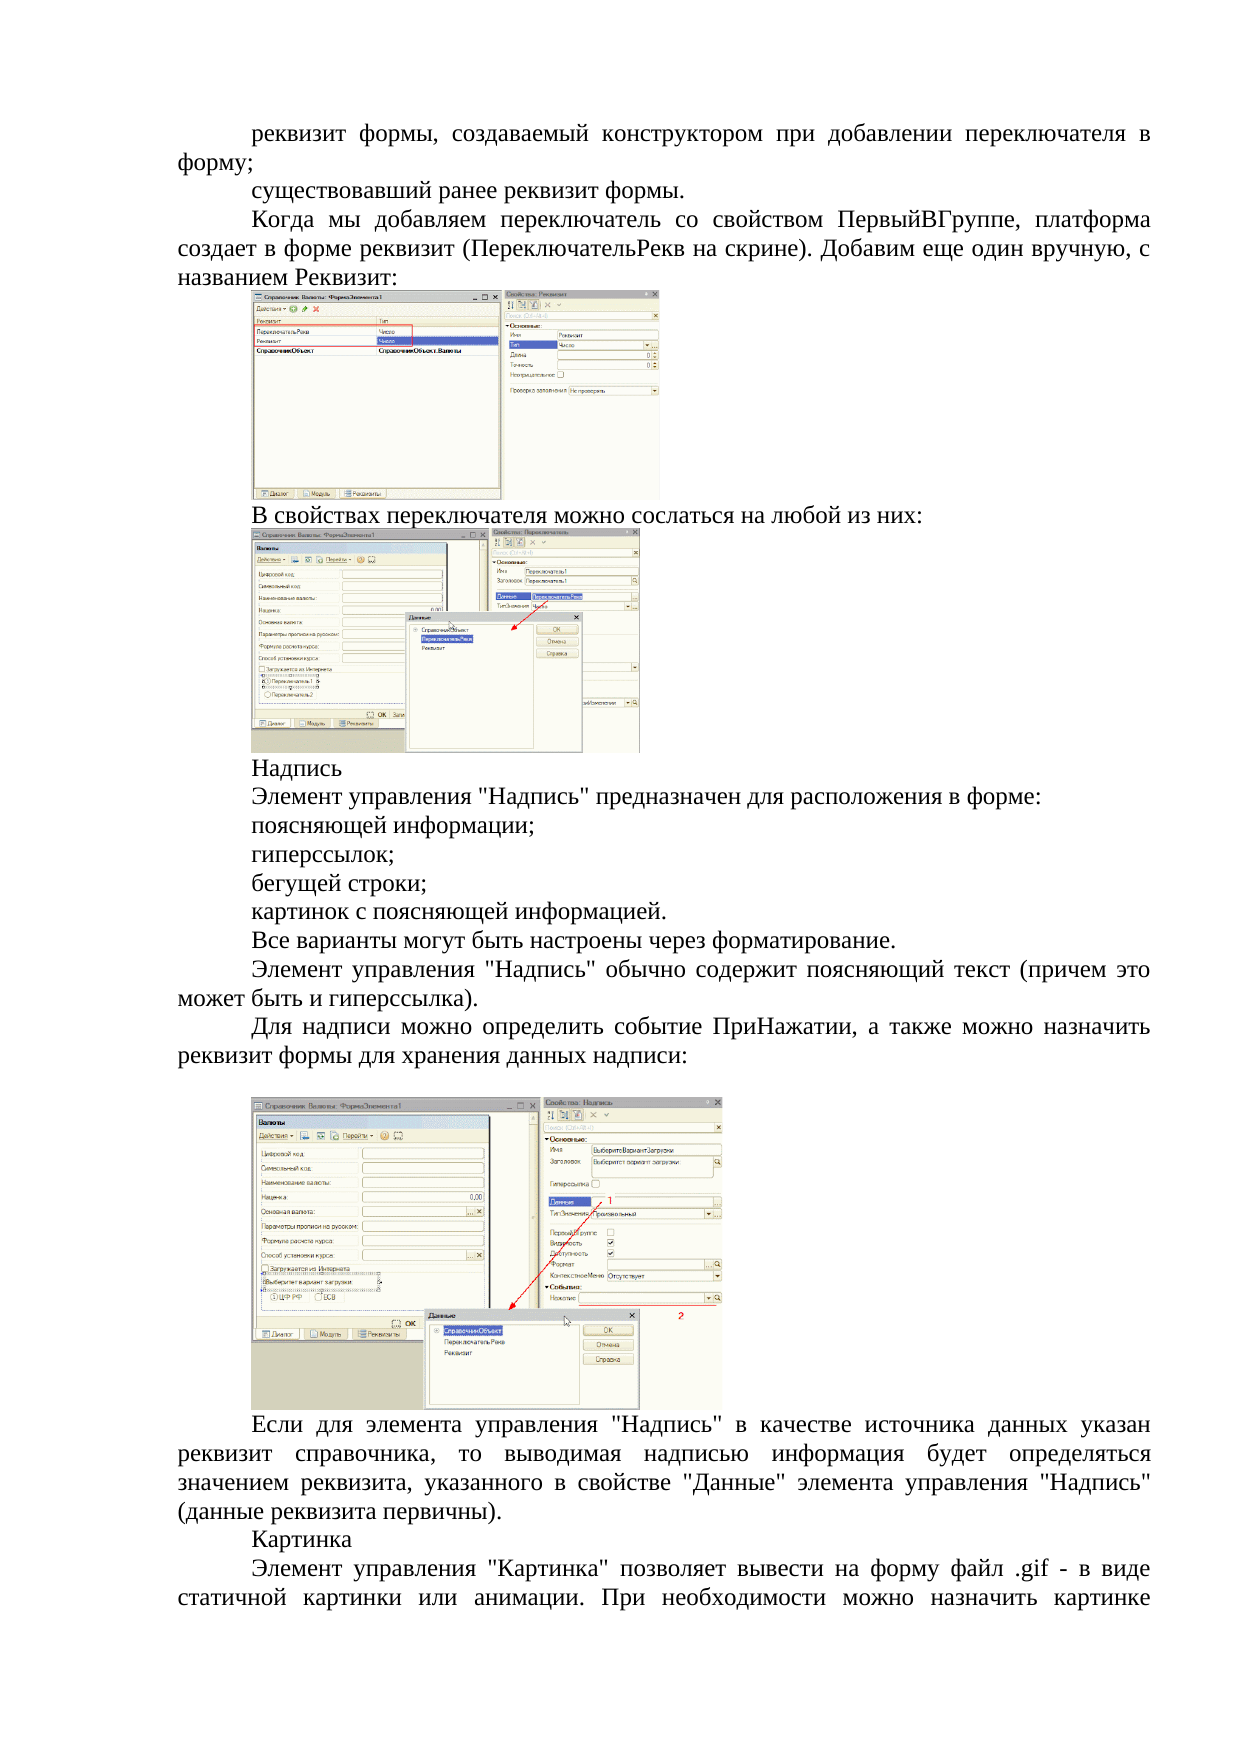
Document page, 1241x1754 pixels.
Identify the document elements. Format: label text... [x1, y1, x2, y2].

picture [251, 1097, 723, 1410]
text реквизит формы, создаваемый конструктором при добавлении переключателя в форму; [177, 118, 1152, 176]
text гиперссылок; [177, 839, 1152, 868]
text В свойствах переключателя можно сослаться на любой из них: [177, 500, 1152, 529]
text поясняющей информации; [177, 810, 1152, 839]
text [177, 1553, 1152, 1611]
text картинок с поясняющей информацией. [177, 896, 1152, 925]
text Для надписи можно определить событие ПриНажатии, а также можно назначить реквизит формы для хранения данных надписи: [177, 1011, 1152, 1069]
text Элемент управления "Надпись" предназначен для расположения в форме: [177, 781, 1152, 810]
text Картинка [177, 1524, 1152, 1553]
text Элемент управления "Надпись" обычно содержит поясняющий текст (причем это может быть и гиперссылка). [177, 954, 1152, 1011]
text Если для элемента управления "Надпись" в качестве источника данных указан реквизит справочника, то выводимая надписью информация будет определяться значением реквизита, указанного в свойстве "Данные" элемента управления "Надпись" (данные реквизита первичны). [177, 1409, 1152, 1524]
text существовавший ранее реквизит формы. [177, 176, 1152, 204]
text Когда мы добавляем переключатель со свойством ПервыйВГруппе, платформа создает в форме реквизит (ПереключательРекв на скрине). Добавим еще один вручную, с названием Реквизит: [177, 204, 1152, 291]
picture [251, 528, 640, 753]
picture [251, 290, 660, 500]
text Все варианты могут быть настроены через форматирование. [177, 925, 1152, 954]
text Надпись [177, 753, 1152, 781]
text бегущей строки; [177, 868, 1152, 896]
